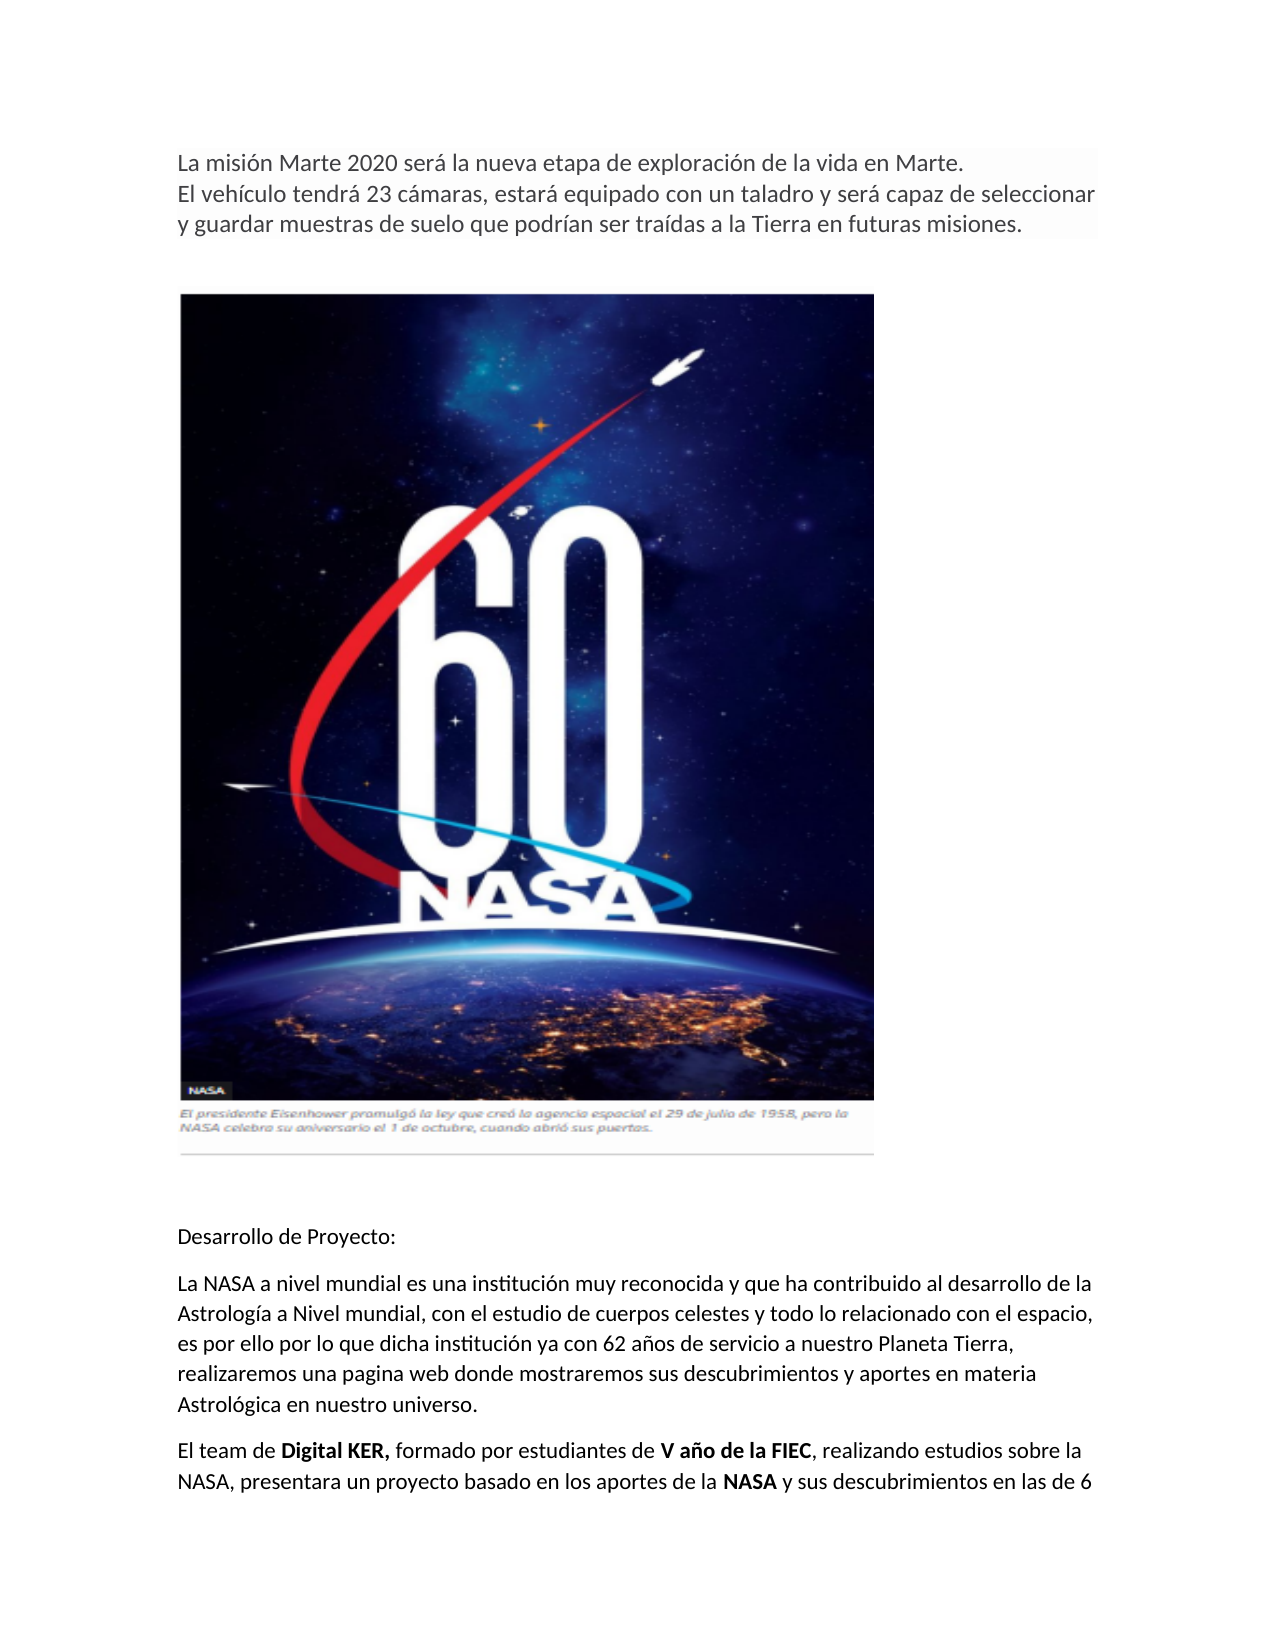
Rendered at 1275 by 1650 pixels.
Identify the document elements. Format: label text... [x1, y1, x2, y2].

picture [177, 286, 874, 1157]
text La misión Marte 2020 será la nueva etapa de exploración de la vida en Marte. [177, 148, 1098, 178]
text El vehículo tendrá 23 cámaras, estará equipado con un taladro y será capaz de seleccionar y guardar muestras de suelo que podrían ser traídas a la Tierra en futuras misiones. [177, 178, 1098, 239]
text La NASA a nivel mundial es una institución muy reconocida y que ha contribuido al desarrollo de la Astrología a Nivel mundial, con el estudio de cuerpos celestes y todo lo relacionado con el espacio, es por ello por lo que dicha institución ya con 62 años de servicio a nuestro Planeta Tierra, realizaremos una pagina web donde mostraremos sus descubrimientos y aportes en materia Astrológica en nuestro universo. [177, 1269, 1098, 1418]
text Desarrollo de Proyecto: [177, 1222, 1098, 1250]
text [177, 1437, 1098, 1495]
